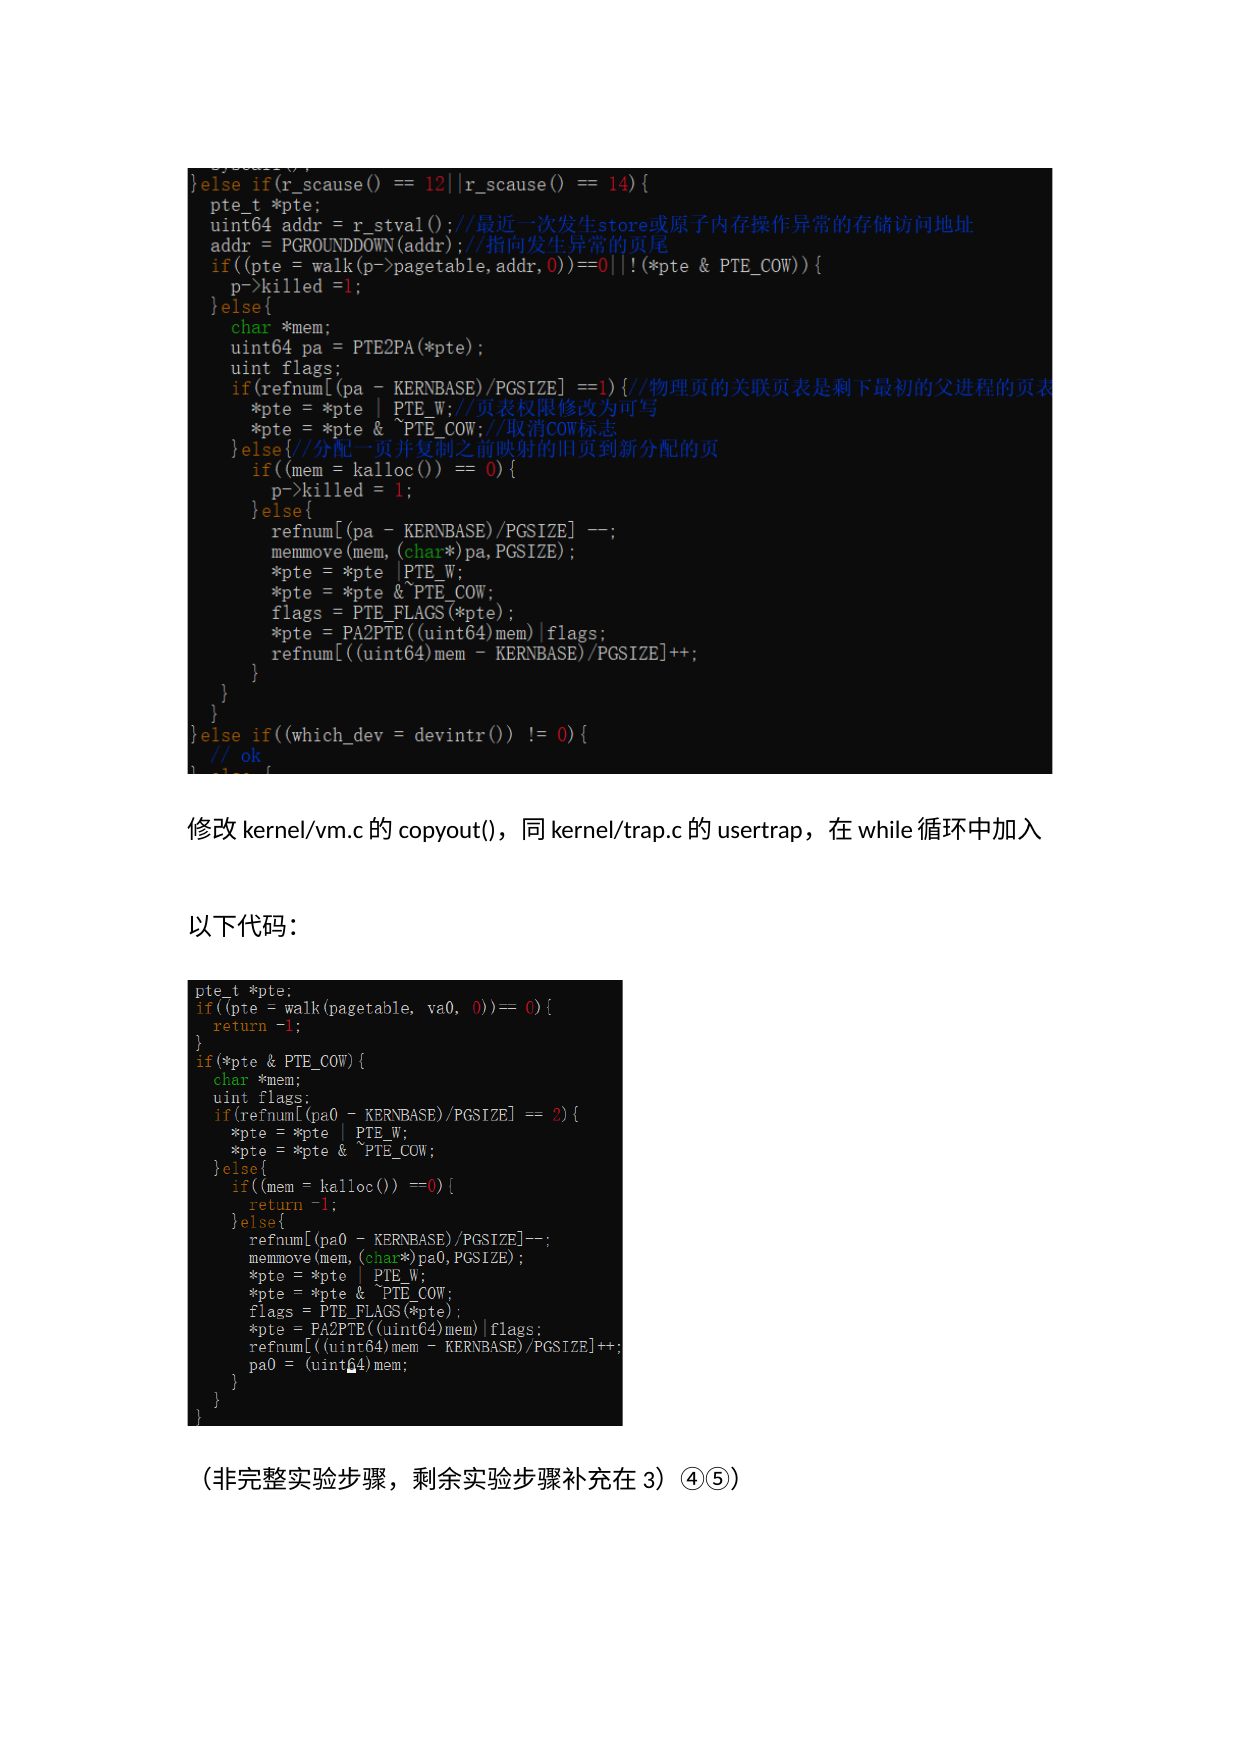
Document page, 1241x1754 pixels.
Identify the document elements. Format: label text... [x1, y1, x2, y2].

text 修改kernel/vm.c的copyout()，同kernel/trap.c的usertrap，在while循环中加入以下代码： [187, 795, 1053, 957]
picture [187, 980, 623, 1426]
text （非完整实验步骤，剩余实验步骤补充在3）④⑤） [187, 1446, 1053, 1511]
picture [187, 168, 1053, 774]
